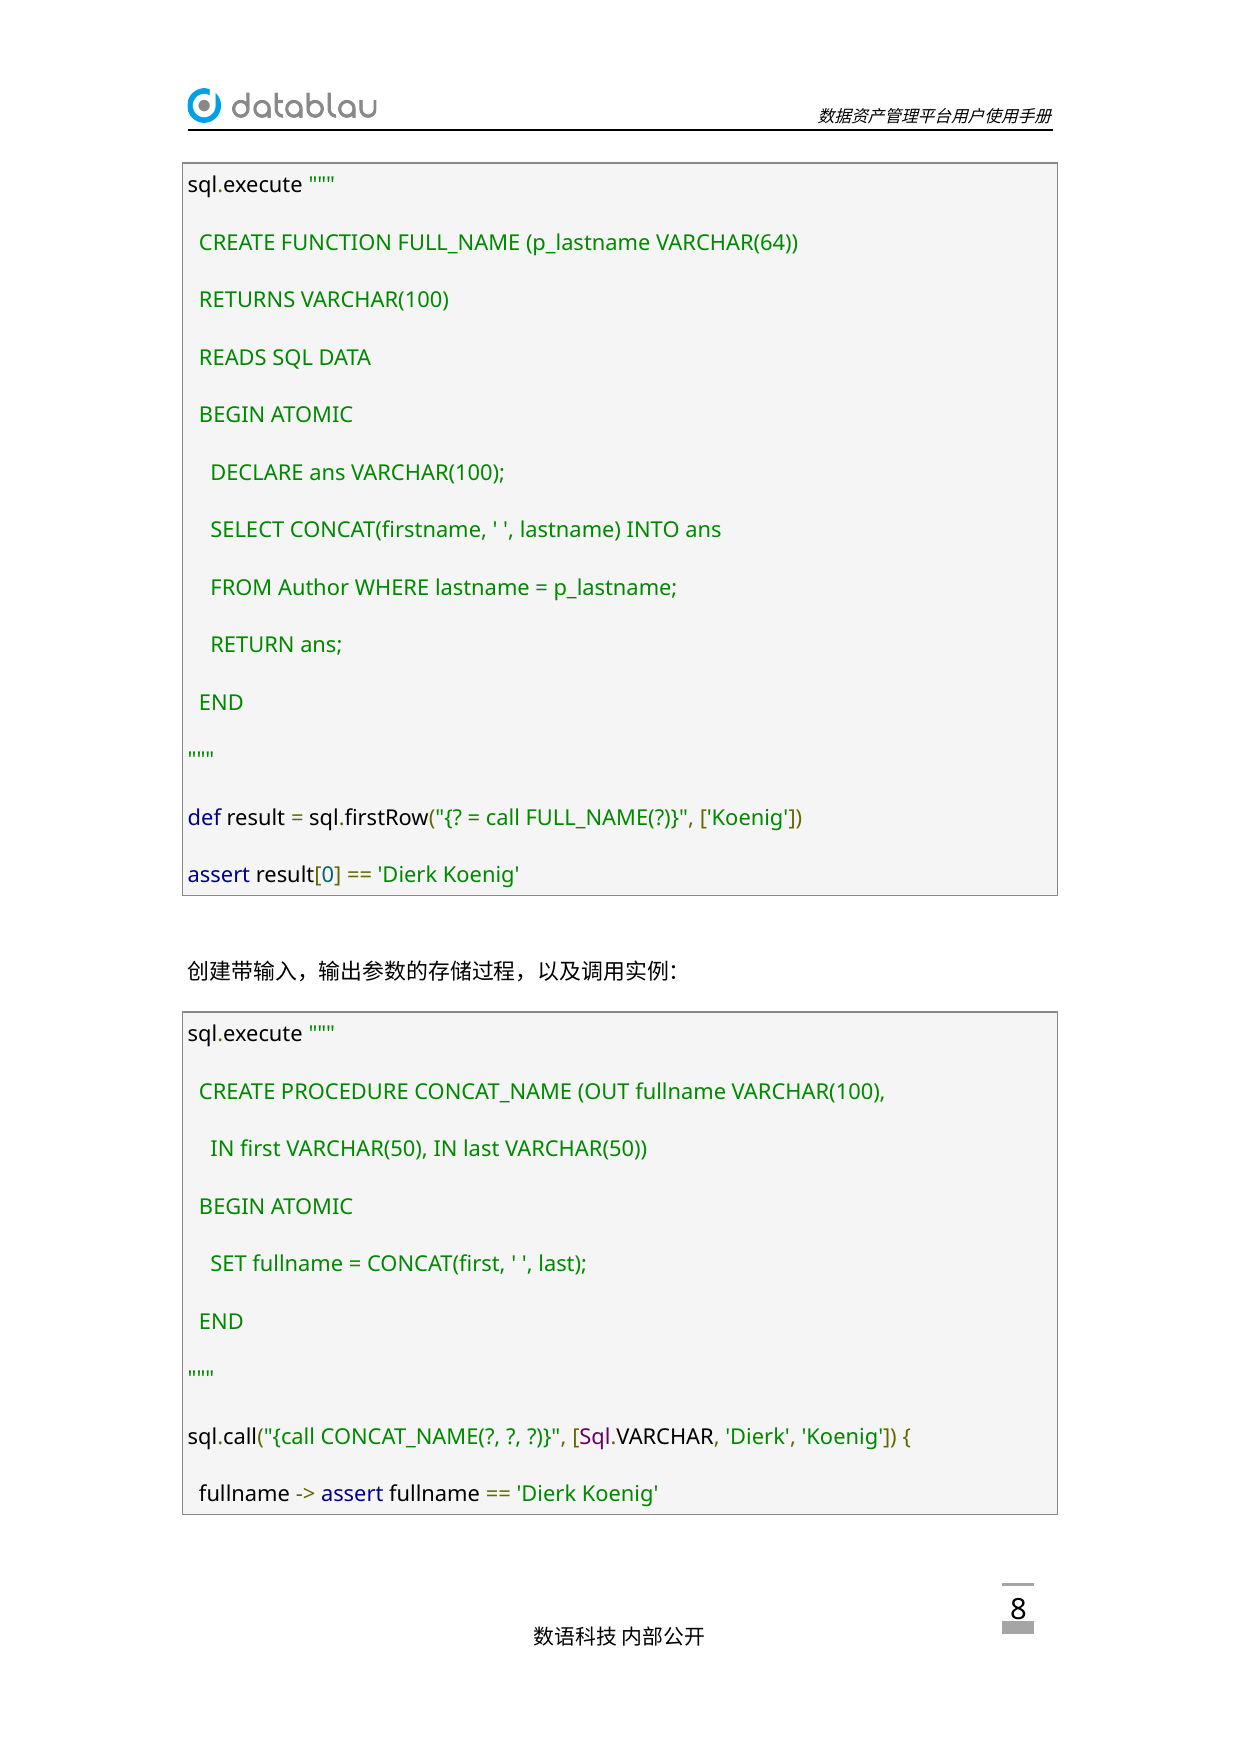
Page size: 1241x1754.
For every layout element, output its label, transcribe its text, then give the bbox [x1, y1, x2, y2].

text def result = sql.firstRow("{? = call FULL_NAME(?)}", ['Koenig']) [183, 795, 1057, 833]
text CREATE FUNCTION FULL_NAME (p_lastname VARCHAR(64)) [183, 220, 1057, 258]
text FROM Author WHERE lastname = p_lastname; [183, 565, 1057, 603]
text END [183, 680, 1057, 718]
picture [187, 88, 198, 99]
text IN first VARCHAR(50), IN last VARCHAR(50)) [183, 1126, 1057, 1164]
text assert result[0] == 'Dierk Koenig' [183, 852, 1057, 895]
text fullname -> assert fullname == 'Dierk Koenig' [183, 1471, 1057, 1514]
text SET fullname = CONCAT(first, ' ', last); [183, 1241, 1057, 1279]
text BEGIN ATOMIC [183, 392, 1057, 431]
text BEGIN ATOMIC [183, 1184, 1057, 1222]
text """ [183, 1356, 1057, 1394]
text RETURN ans; [183, 622, 1057, 661]
text """ [183, 737, 1057, 776]
text sql.execute """ [183, 1013, 1057, 1049]
text DECLARE ans VARCHAR(100); [183, 450, 1057, 488]
text sql.execute """ [183, 164, 1057, 201]
picture [193, 88, 377, 123]
text CREATE PROCEDURE CONCAT_NAME (OUT fullname VARCHAR(100), [183, 1069, 1057, 1107]
text READS SQL DATA [183, 335, 1057, 373]
text sql.call("{call CONCAT_NAME(?, ?, ?)}", [Sql.VARCHAR, 'Dierk', 'Koenig']) { [183, 1414, 1057, 1452]
text SELECT CONCAT(firstname, ' ', lastname) INTO ans [183, 507, 1057, 546]
picture [187, 112, 197, 123]
text RETURNS VARCHAR(100) [183, 277, 1057, 316]
text END [183, 1299, 1057, 1337]
text 创建带输入，输出参数的存储过程，以及调用实例： [187, 954, 1053, 986]
